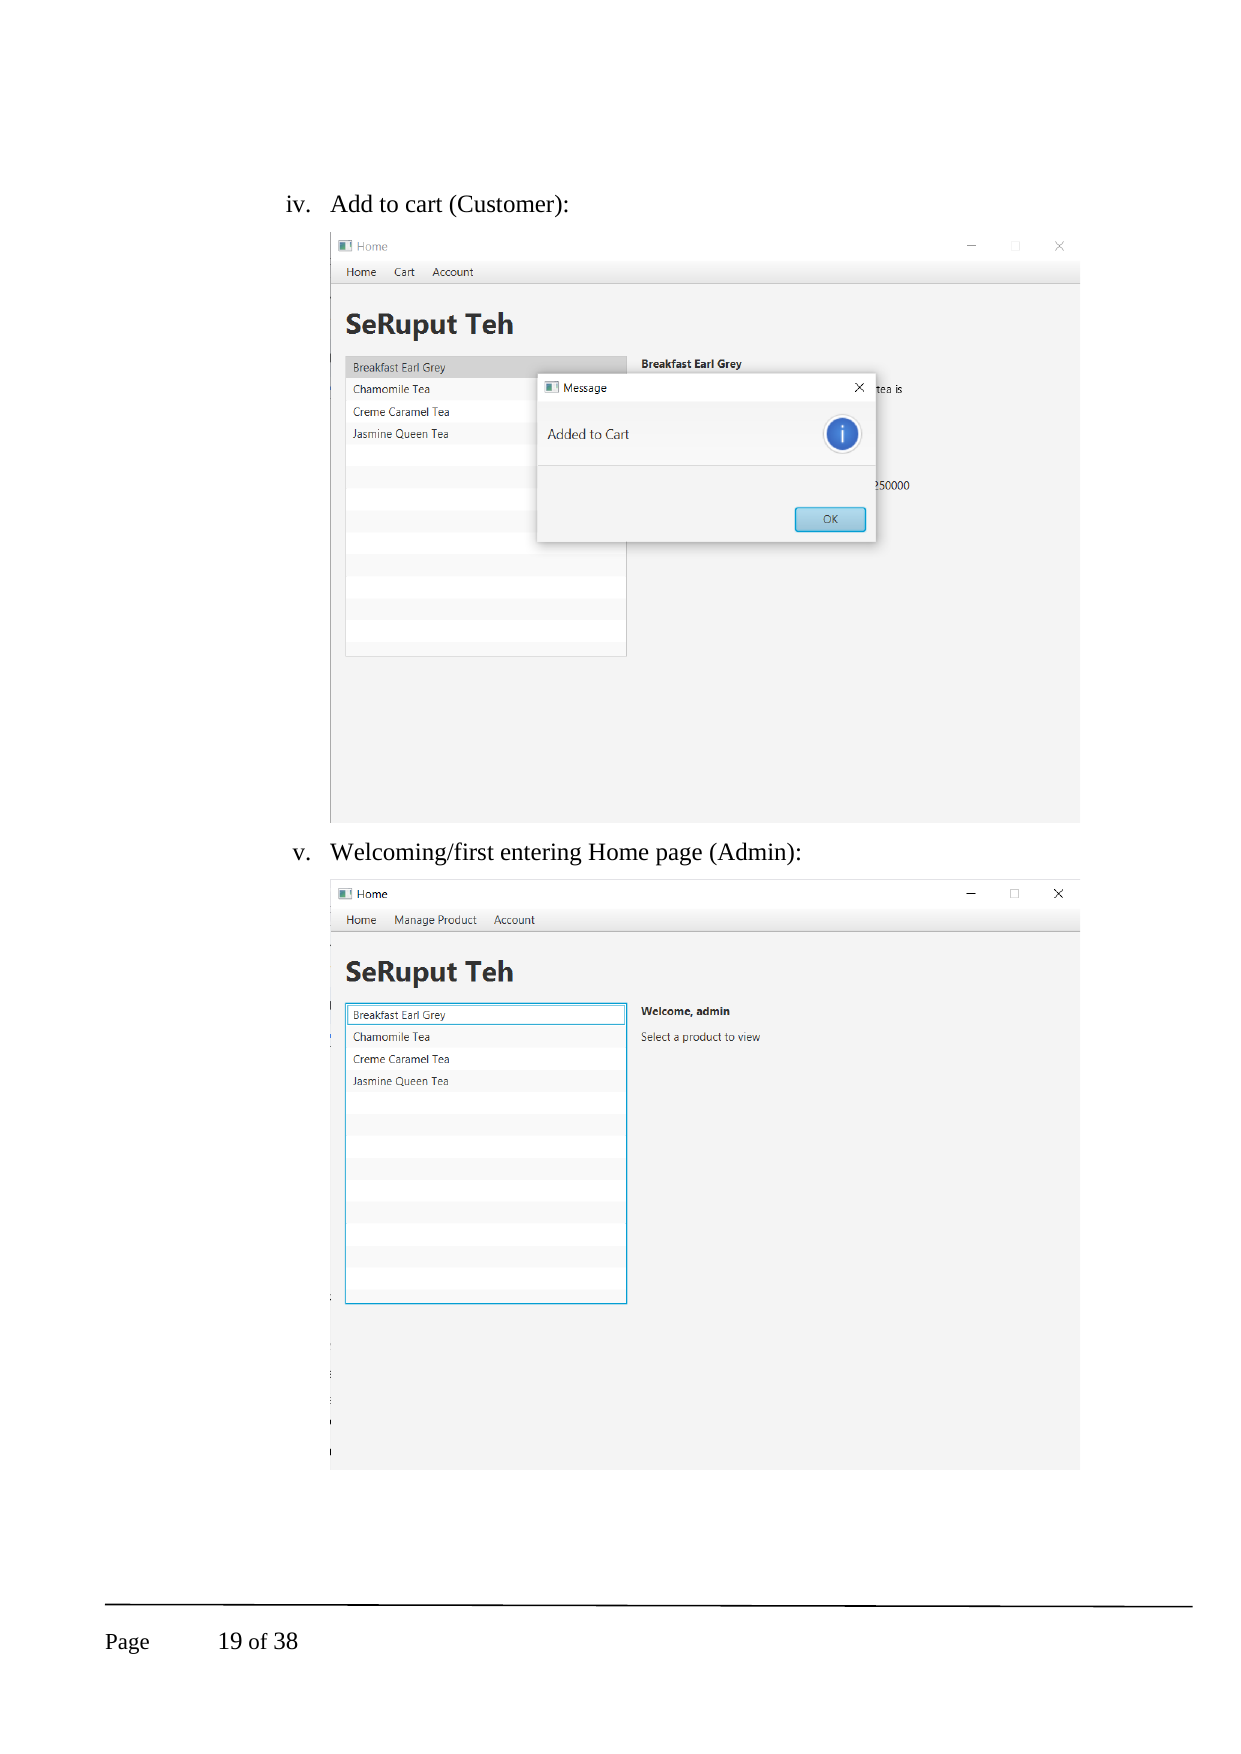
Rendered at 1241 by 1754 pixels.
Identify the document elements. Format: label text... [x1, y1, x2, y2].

picture [330, 879, 1080, 1470]
picture [330, 232, 1080, 823]
